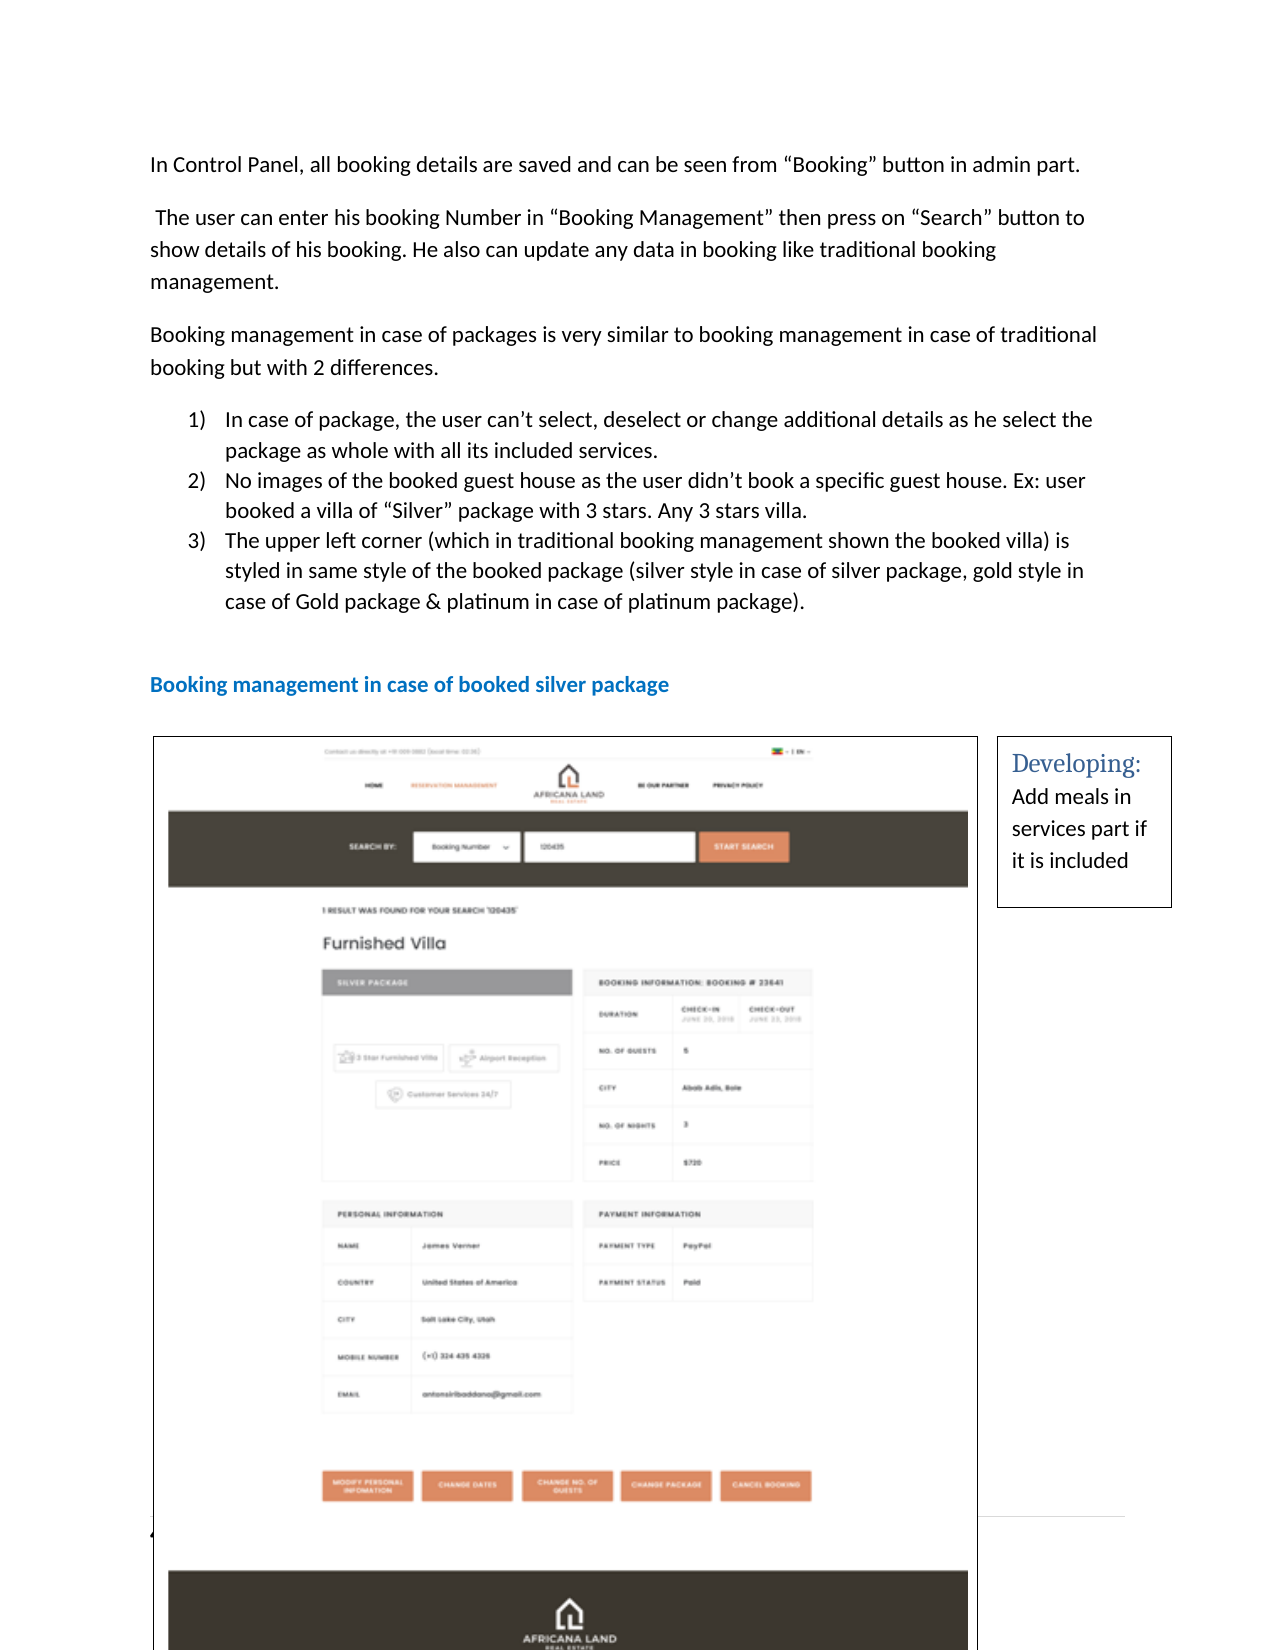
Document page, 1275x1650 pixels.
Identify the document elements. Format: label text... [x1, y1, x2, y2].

text Booking management in case of booked silver package [150, 670, 1125, 698]
list The upper left corner (which in traditional booking management shown the booked villa) is styled in same style of the booked package (silver style in case of silver package, gold style in case of Gold package & platinum in case of platinum package). [187, 526, 1125, 615]
list In case of package, the user can’t select, deselect or change additional details as he select the package as whole with all its included services. [187, 406, 1125, 464]
picture [168, 744, 968, 1650]
text The user can enter his booking Number in “Booking Management” then press on “Search” button to show details of his booking. He also can update any data in booking like traditional booking management. [150, 203, 1125, 295]
list No images of the booked guest house as the user didn’t book a specific guest house. Ex: user booked a villa of “Silver” package with 3 stars. Any 3 stars villa. [187, 466, 1125, 524]
text Booking management in case of packages is very similar to booking management in case of traditional booking but with 2 differences. [150, 320, 1125, 381]
text In Control Panel, all booking details are saved and can be seen from “Booking” button in admin part. [150, 150, 1125, 178]
